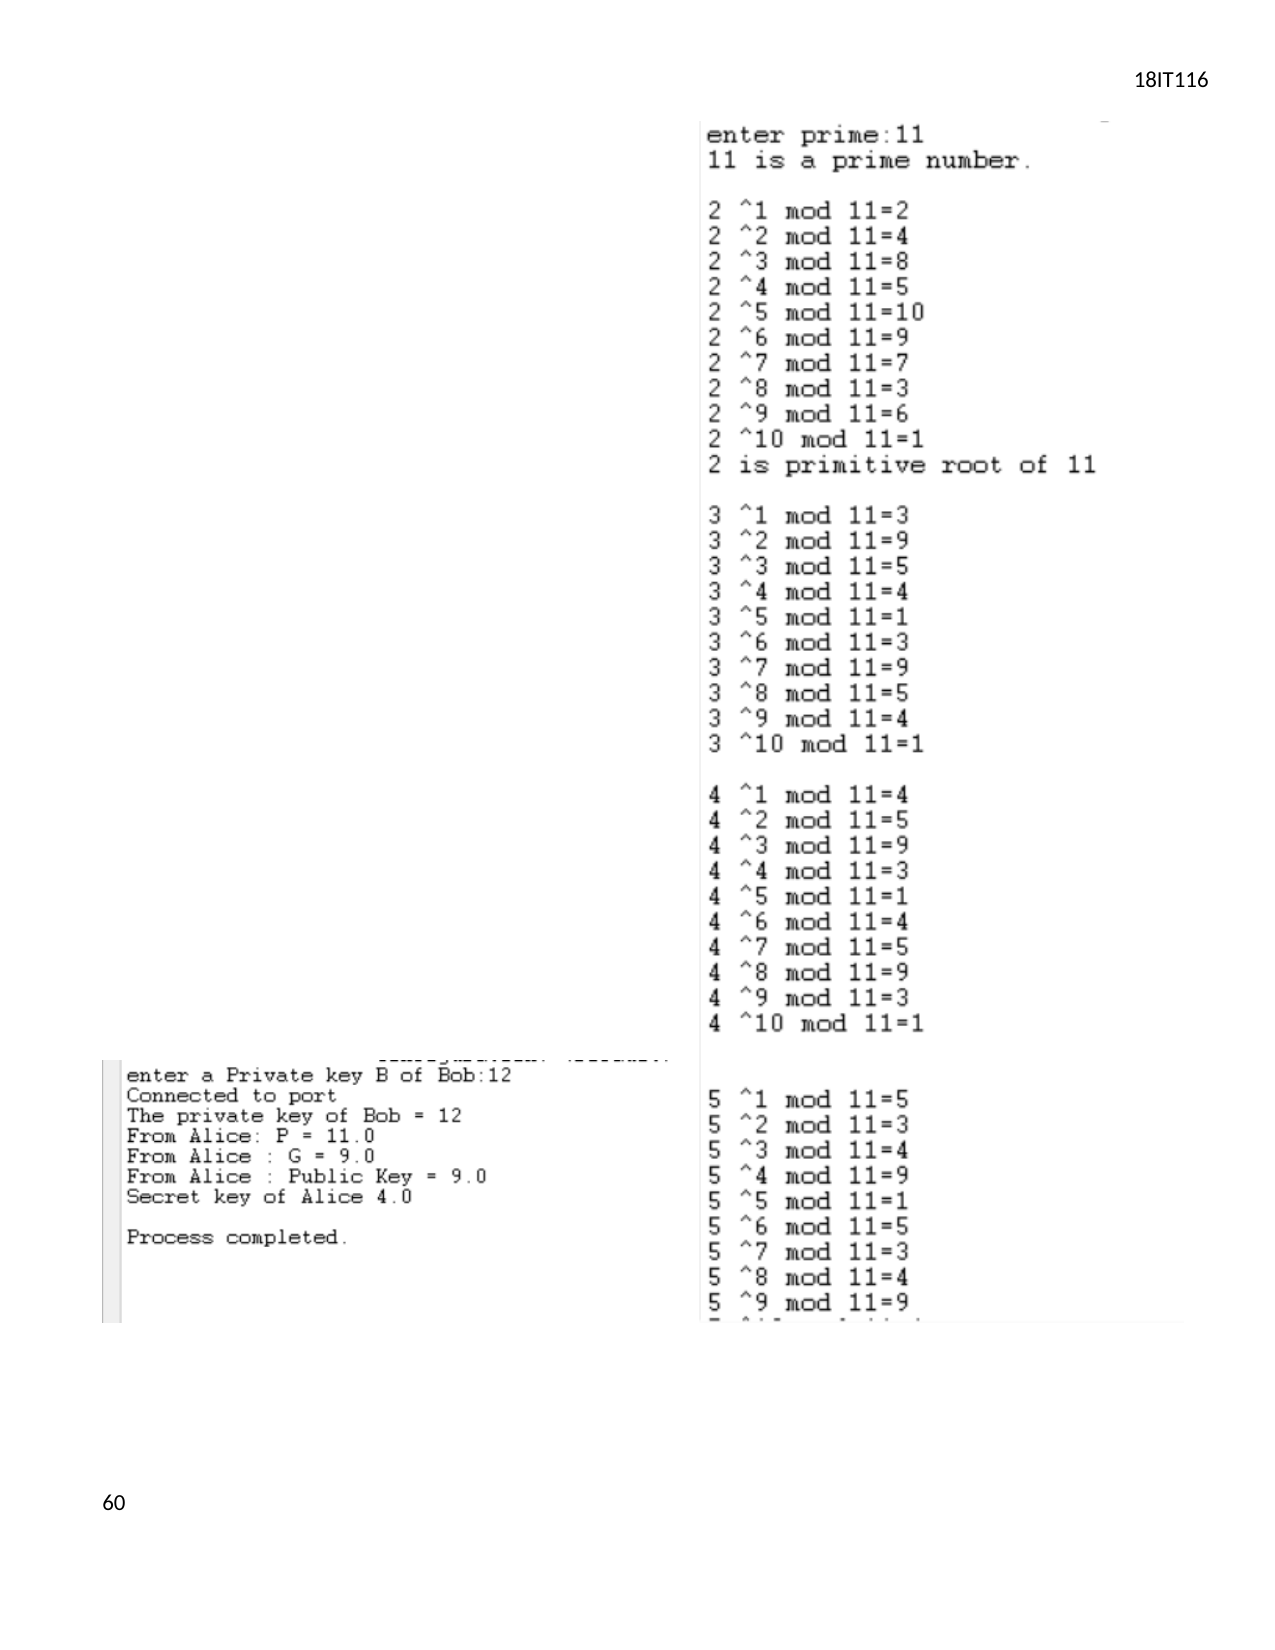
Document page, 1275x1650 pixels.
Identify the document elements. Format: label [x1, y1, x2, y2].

picture [102, 121, 1184, 1323]
